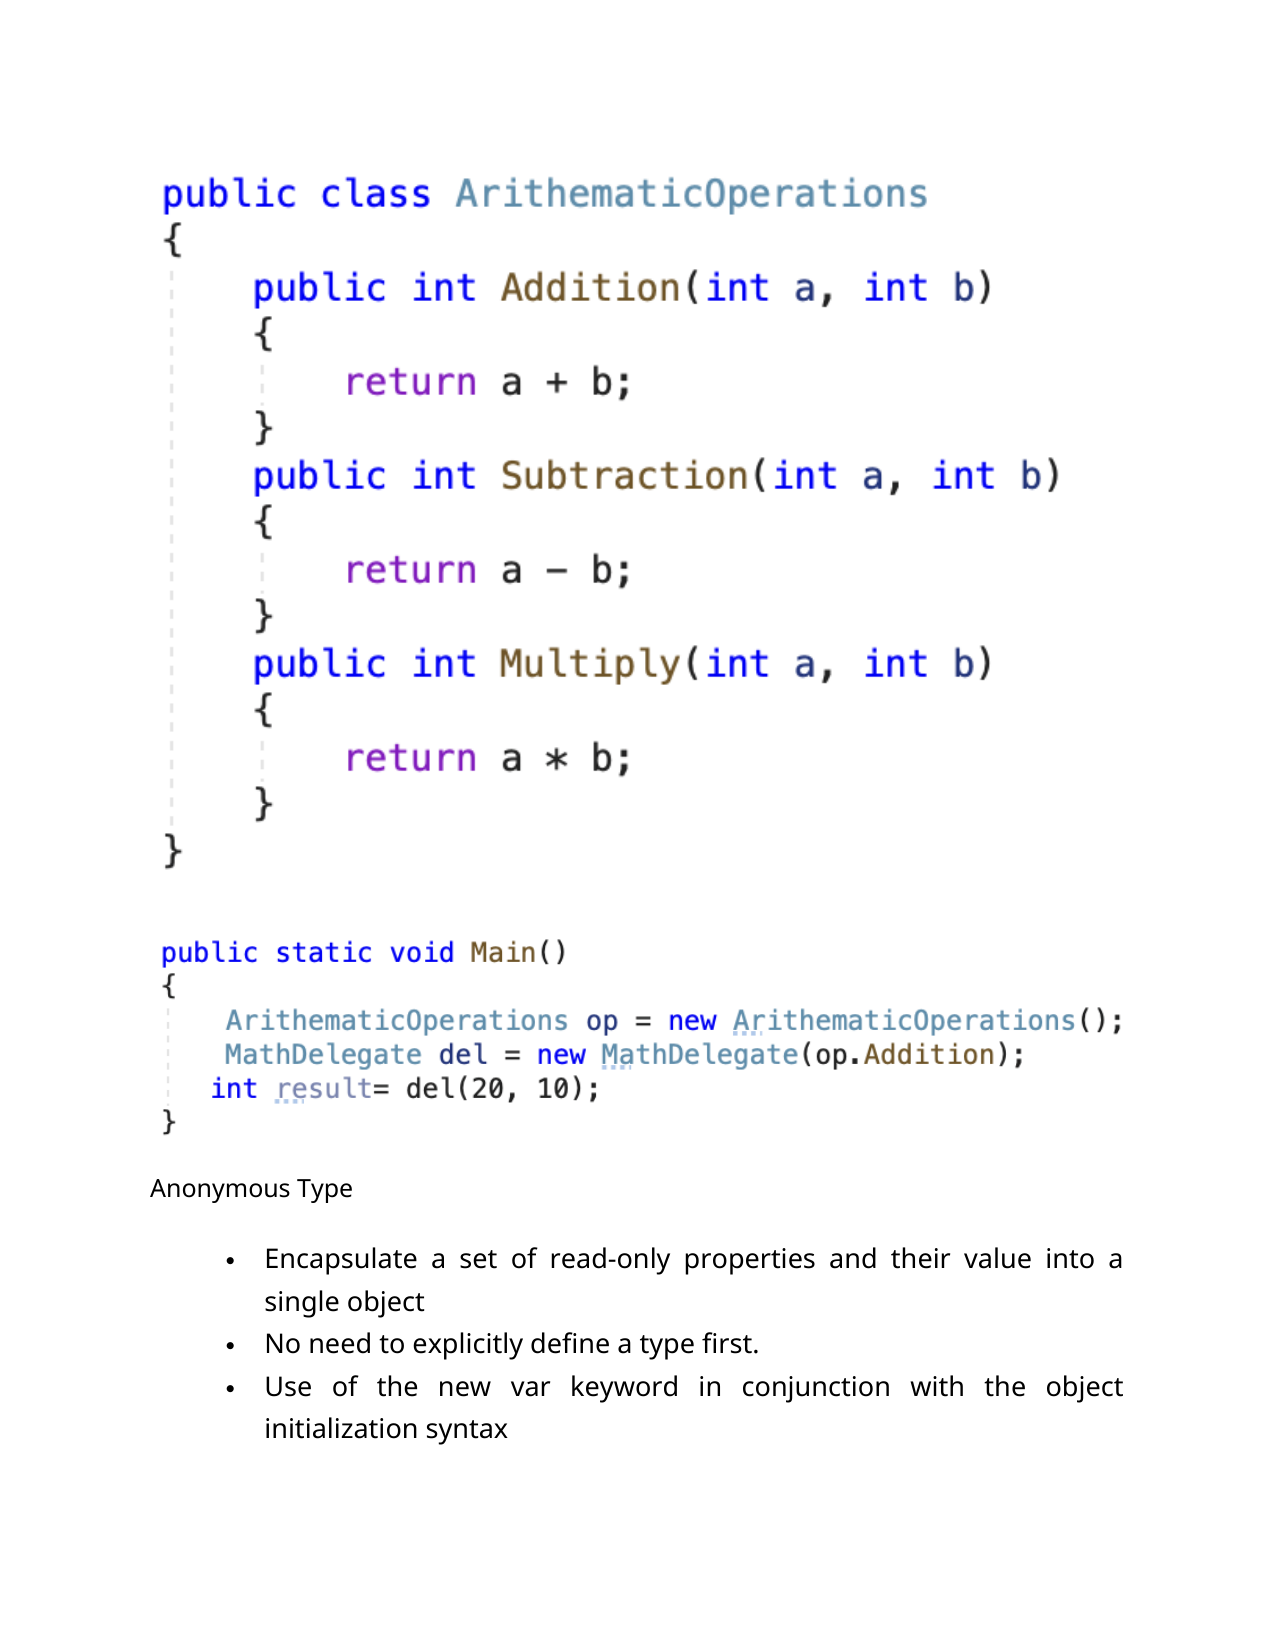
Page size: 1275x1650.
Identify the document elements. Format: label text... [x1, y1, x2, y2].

picture [150, 150, 1088, 898]
list No need to explicitly define a type first. [227, 1319, 1125, 1362]
picture [150, 911, 1125, 1149]
list Encapsulate a set of read-only properties and their value into a single object [227, 1234, 1125, 1319]
subtitle Anonymous Type [150, 1163, 1125, 1205]
list Use of the new var keyword in conjunction with the object initialization syntax [227, 1362, 1125, 1447]
